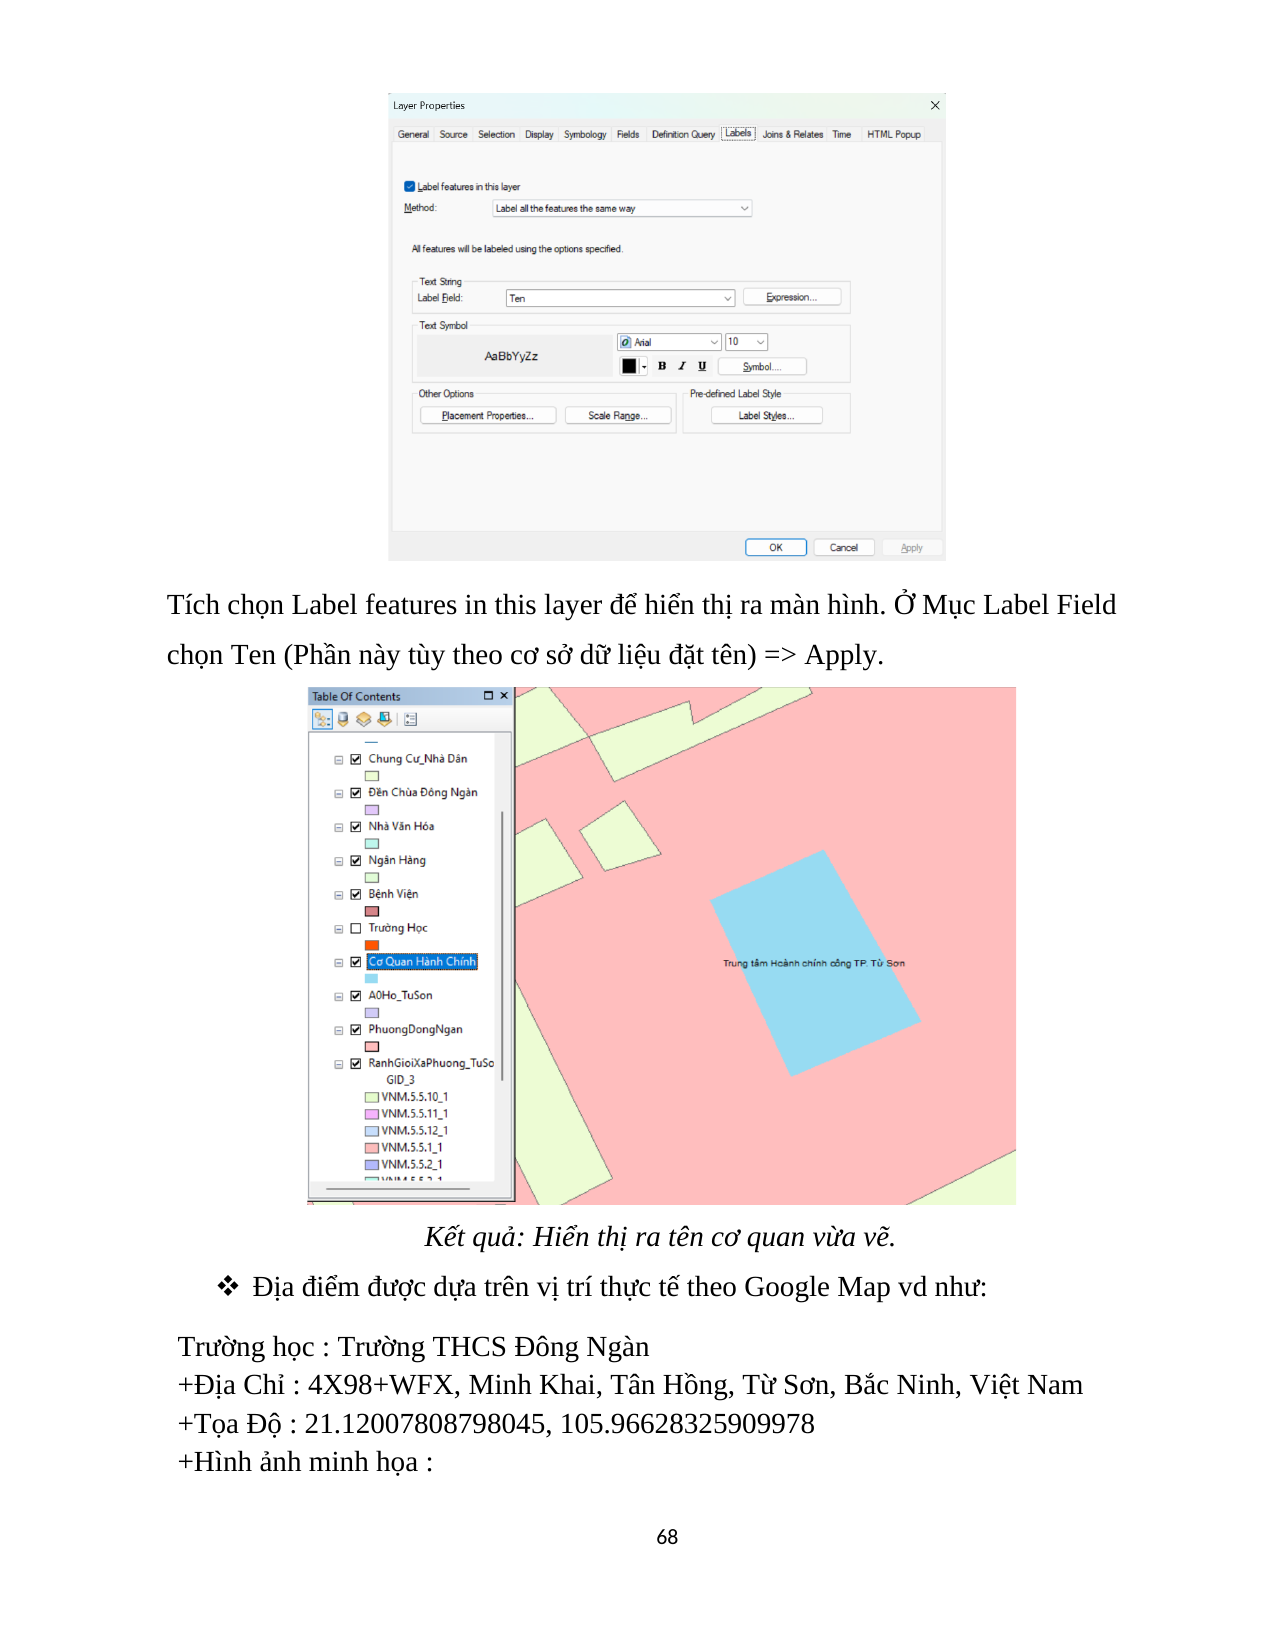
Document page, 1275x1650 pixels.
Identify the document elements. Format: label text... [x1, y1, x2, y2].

text Tích chọn Label features in this layer để hiển thị ra màn hình. Ở Mục Label Field chọn Ten (Phần này tùy theo cơ sở dữ liệu đặt tên) => Apply. [167, 587, 1157, 671]
picture [307, 687, 1017, 1205]
text Kết quả: Hiển thị ra tên cơ quan vừa vẽ. [167, 1219, 1157, 1252]
list Địa điểm được dựa trên vị trí thực tế theo Google Map vd như: [215, 1269, 1157, 1303]
text Trường học : Trường THCS Đông Ngàn +Địa Chỉ : 4X98+WFX, Minh Khai, Tân Hồng, Từ Sơn, Bắc Ninh, Việt Nam +Tọa Độ : 21.12007808798045, 105.96628325909978 +Hình ảnh minh họa : [177, 1329, 1157, 1478]
picture [388, 93, 946, 561]
